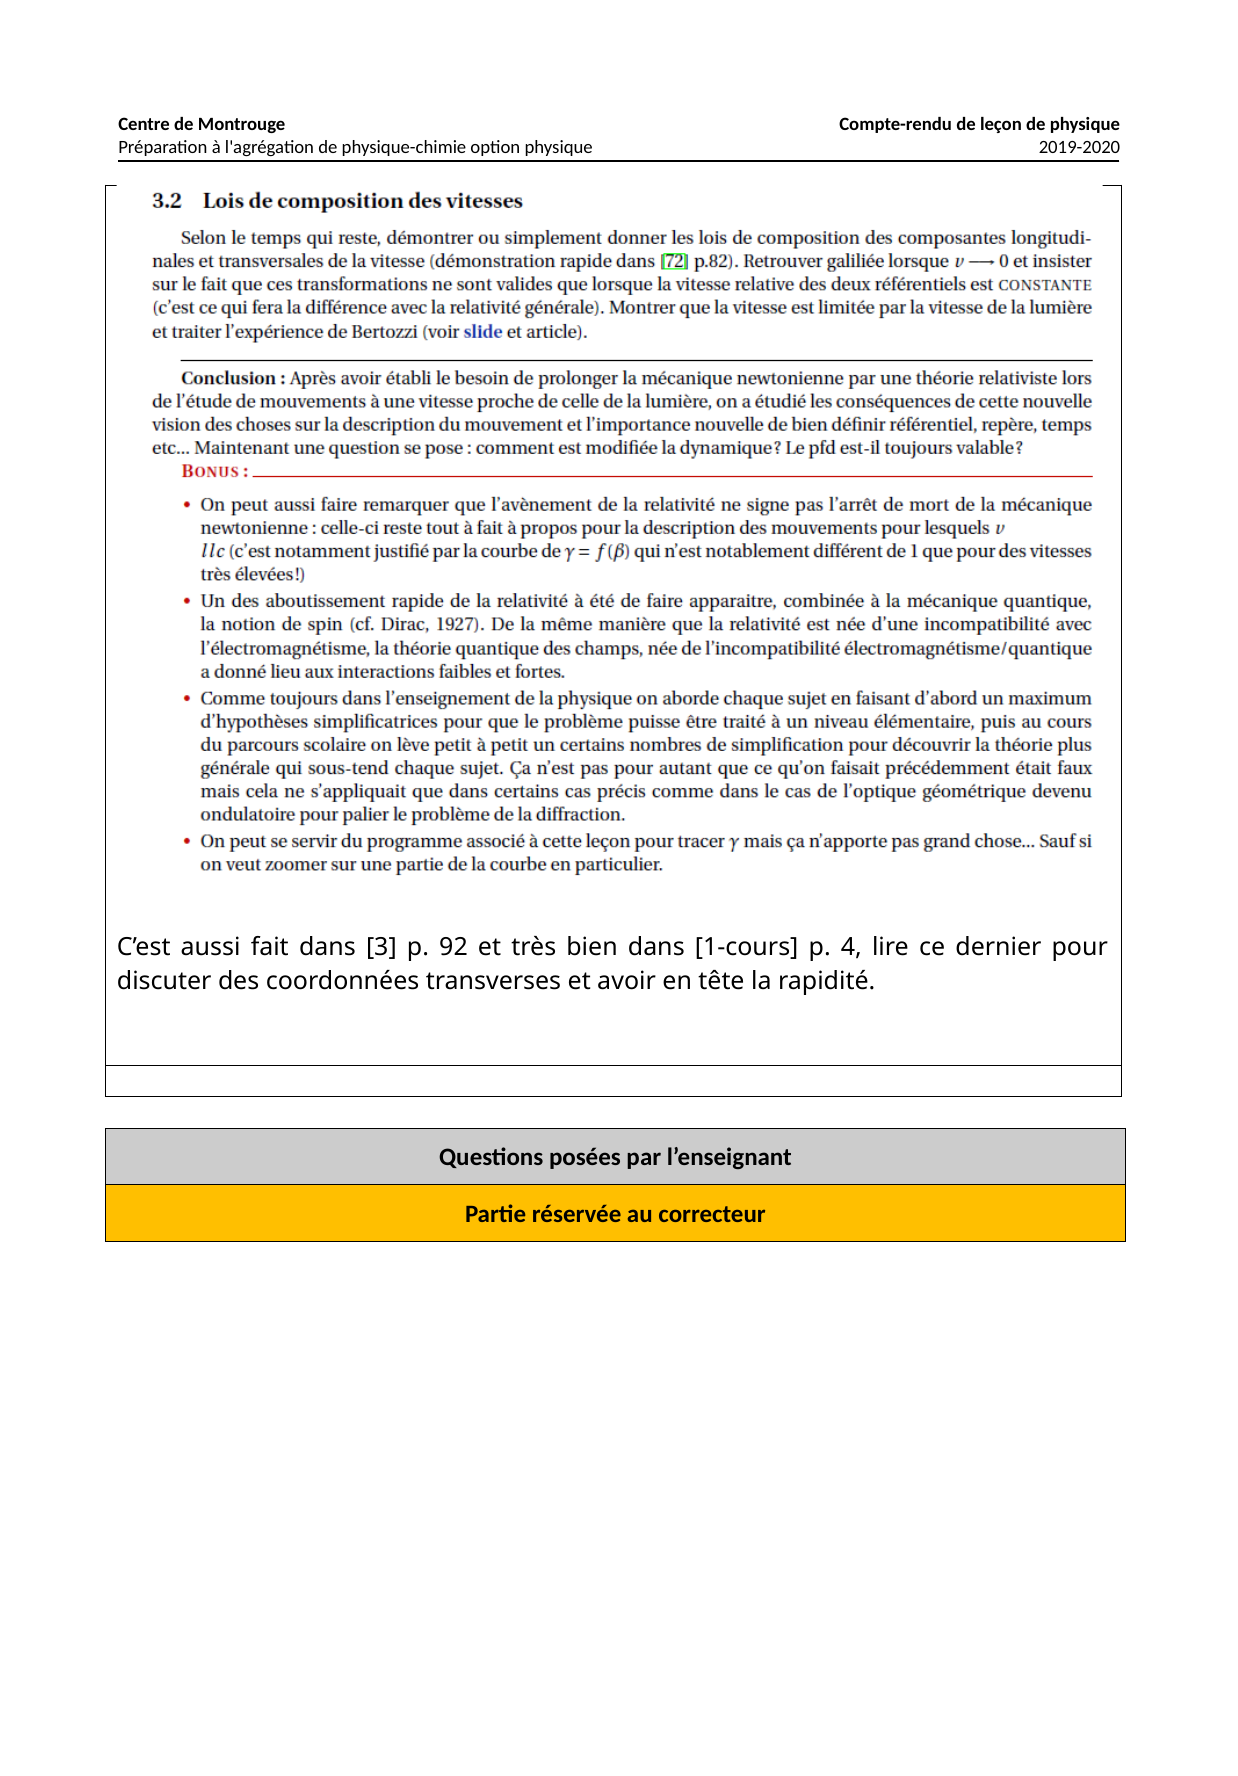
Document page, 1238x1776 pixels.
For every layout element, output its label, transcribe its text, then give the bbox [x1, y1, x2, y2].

table_header Questions posées par l’enseignant [106, 1129, 1125, 1184]
table_cell Partie réservée au correcteur [106, 1185, 1125, 1241]
picture [116, 185, 1103, 895]
table_cell [106, 1066, 1121, 1096]
table_cell Définition de cinématique : « description des mouvements sans s’interesser à ces causes ». Donc on ne parle pas des forces mais des transformations entre référentiels et conséquences sur la dilatation du temps et de l’espace. - transformation de galilée [1-cours] p. 1. - Or Ondes EM dans le vide se propagent à C = 1/racine(epsilon0*mu0). Or cette vitesse est definie independament de la vitesse des sources. Dans quel referentiel est ce que ceci est vrai ? à priori tous. - Donc incompatibilité si source se déplace dans la même direction que l’onde EM émise. Pour l’experience voir [2] 10-13 ou [1-TD ex 3]. Faire les calculs rapidement si nécéssaire suivant le temps que ça prend. Ne pas passer trop de temps la dessus. Au pire les presenter sur slide à l‘aide de [1-TD ex 3]. Référence [1-cours] p. 2. Avec ceci nous avons établie le besoin de la relativité. [72] correspond à notre [2], l’exemple est très bien pour comprendre que le temps change. Cette invariance de s^2 est uile pour établir les transformée de Lortenz. Ceci est expliqué dans [2] p. 27. ATTENTION, S^2 DANS [2] PREND SOUVENT LA DIFFÉRENCE AVEC UN EVENNEMENT SITUÉE À t = 0 À L’ORIGINE DES REPÈRES AVEC CES ORIGINES CONFONDUS. DONC ON N’UTILISE QU’UNE SEULE VARIABLE x, t dans S^2. Introduire l’intervalle. Définition intervalle : grandeur caracteristique d’un couple d’évennements séparés spatialement de deltax et temporellement de deltat dans un référentiel donné et définie par la formule…. L’égalité ne ce fait que si t et t’ correspondent à des temps bien particuliers. On regarde un evennement séparée d’une distance c*t de l’origine du repère. En général s^2 peut être différent de 0, positif ou negatif (on verra ce que ceci implique plus tard). Par contre si s^2 = 0 dans un referentiel, il faut qu’il soit aussi = 0 dans un autre referentiel. Transformation d l’intervalle lineaire. Considerer 3 evennements a t’1 = 1, t’2 = 2, t’2 = 3, et t = A*t’^2 Si on change d’origine de temps à -1 sec (0,1,2) la distance temporelle entre les evennements 1-2 et 2-3 dans R(t) est modifié ce qui est impossible simplement à cause d’une modification des origines de temps [2] p 26. Donc s^2 = k*s’^2 Hypothèse : espace isotrope Constante de proportionnalité depend de v en norme et non de son orientation. (c.f [3] p. 81) Tour ceci pour dire que l’intervalle est invariant. Parler de la différence des intervalles temps, espace et lumière. C.f. [3] p. 82 Pour expliquer la transformation de Lorentz speciale utiliser la slide. Énoncer les hypothèses de [2] p. 28. Tramsformation relie les coordonnées d’un même evennement spatiotemporel dans deux repères différents. écrire le résultat directement [2] p. 31 eq 2.8 Donner un nom à béta et gamma [2] p. 30. On peut simplement donner le résultat car la demonstration est lingue. Par contre discuter sa : - linéarité - vitesse limite c - on retrouve transformation de Galilée si v<<c - transformation laisse s^2 invariant. Parler de la transformation reciproque [2] bas de page 31. Montrer sur slide comment varie gamme en fonction du rapport v/c. à 6000 km/s nous sommes très proches de 1. Donc mécanique classique marche très bien. Temps propre : variable temporelle associée à un objet matériel, dans le référentiel qui le suit dans son mouvement. L’illustrer avec l’exemple déjà fait des hotloges à photon et insister sur la dilatation du temps. On peut lire [1-cours p. 3]. Rq. Objet matériel est défini dans [2] p. 32. Pas necessaire mais à savoir. Contration des longeurs : Utiliser l’exemple de la régle [3] p. 94-95 premier exemple. - on commence dans le referentiel de la régle, la regle ce déplace a v = u par rapport à l’observateur (doc l’observateur se déplace à cette vitesse/ régle). Origine d’espaces des 2 référentiels confondus à t = 0 avec une extremité de la régle. - Pour la régle elle a une longeur L’. son exremité passe devant l’observateur en t’b = L’/u Pour l’observateur : L’observateur est immobile dans l’origine d’espace donc xB = 0. La régle passe devant lui au temps tb. Pour trouver ce temps il faut faire la transformation de Lorentz avec t’b t x’b. On trouve le resultat ci-dessus (ne pas oublier qu’on transforme c*t et on veut seulement t !). Vu que on mesure la longeur de la régle par u*tb, on trouve L = L’/gamma. Donc L<L’ Contraction des longeurs ! On définit comme pour le temps propre la longeur propre : distance entre deux points considérées à un même instant dans le référentiel ou le système (comprenant ces deux points) est au repos. C’est aussi fait dans [3] p. 92 et très bien dans [1-cours] p. 4, lire ce dernier pour discuter des coordonnées transverses et avoir en tête la rapidité. [106, 186, 1121, 1065]
